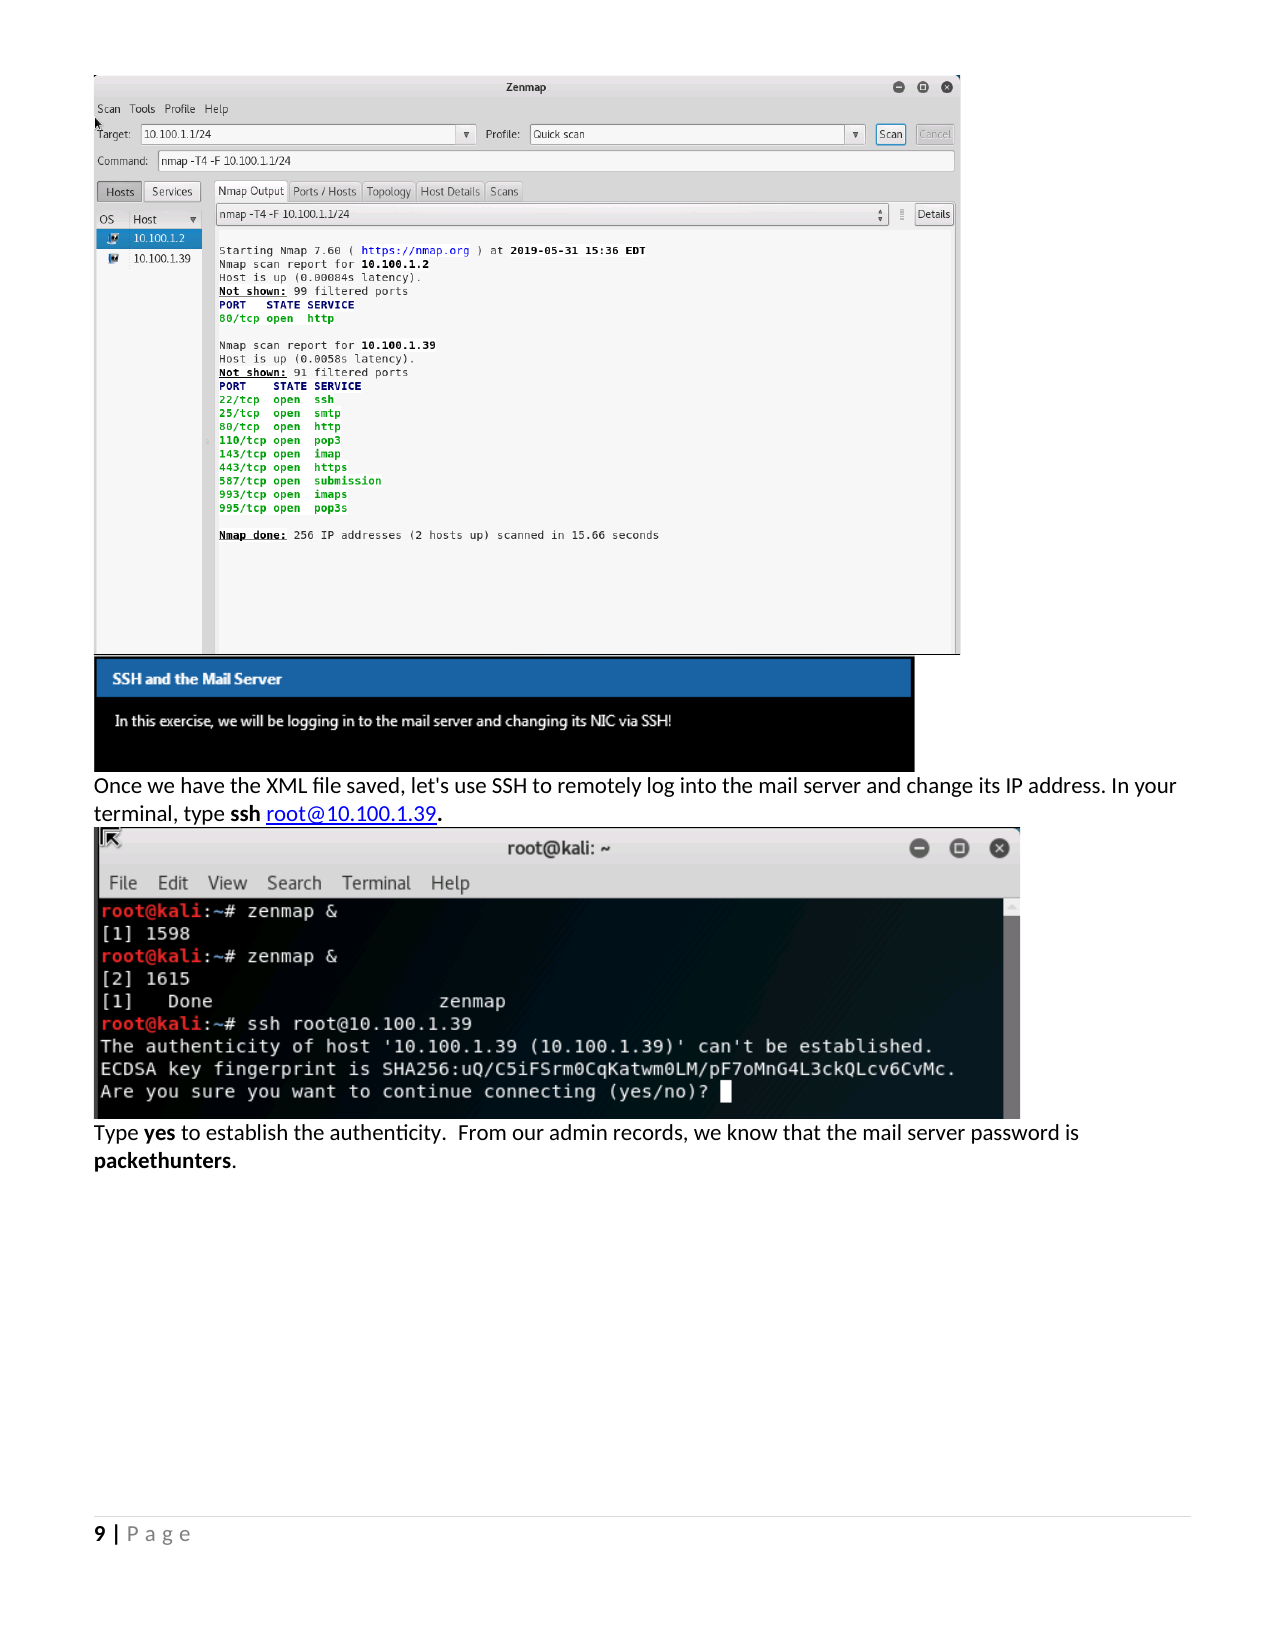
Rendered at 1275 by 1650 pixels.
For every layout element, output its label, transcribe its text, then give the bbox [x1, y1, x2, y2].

text Type yes to establish the authenticity. From our admin records, we know that the mail server password is packethunters. [94, 1118, 1191, 1174]
text Once we have the XML file saved, let's use SSH to remotely log into the mail server and change its IP address. In your terminal, type ssh root@10.100.1.39. [94, 771, 1191, 827]
